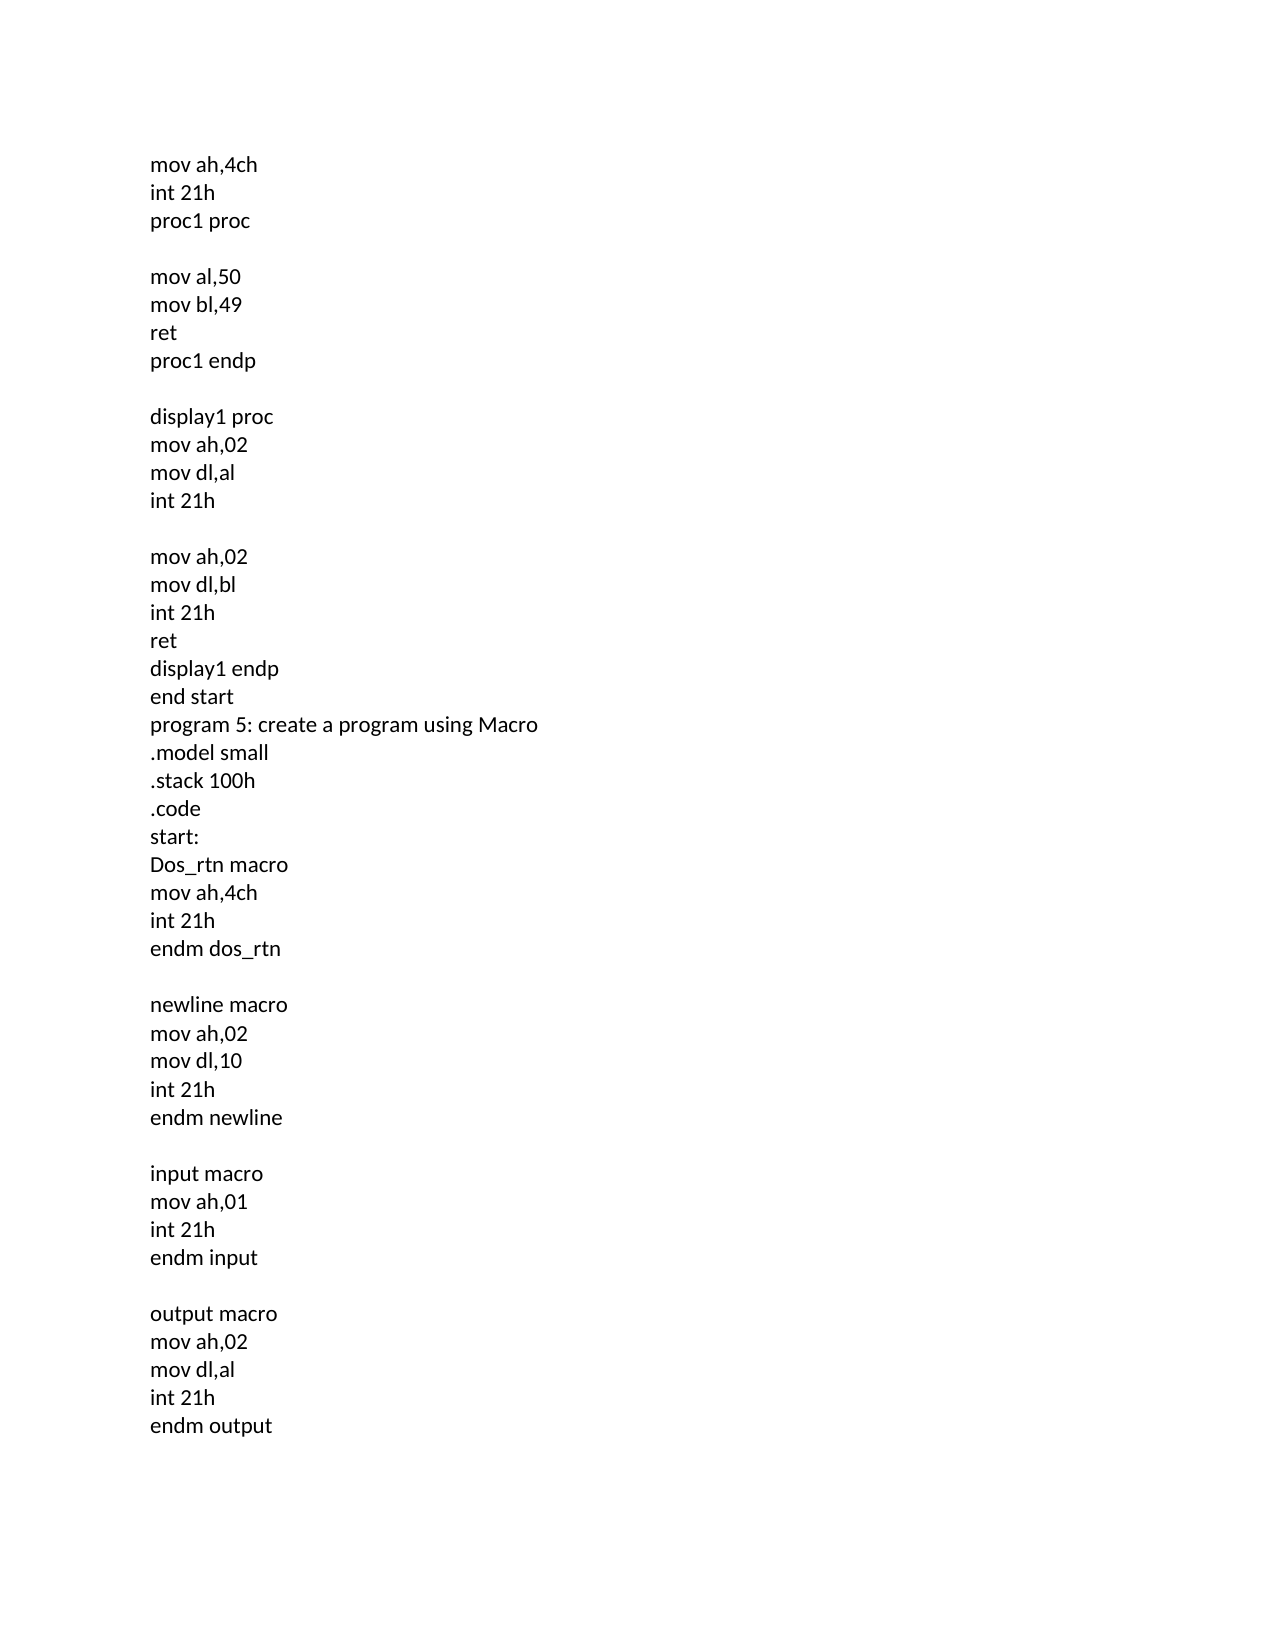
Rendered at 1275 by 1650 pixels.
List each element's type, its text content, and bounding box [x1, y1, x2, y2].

text display1 proc [150, 402, 1125, 430]
text endm newline [150, 1103, 1125, 1131]
text newline macro [150, 991, 1125, 1019]
text mov ah,02 [150, 1019, 1125, 1047]
text display1 endp [150, 654, 1125, 682]
text end start [150, 682, 1125, 710]
text mov ah,02 [150, 1327, 1125, 1355]
text int 21h [150, 178, 1125, 206]
text .model small [150, 738, 1125, 766]
text mov ah,4ch [150, 878, 1125, 907]
text int 21h [150, 1383, 1125, 1411]
text mov dl,10 [150, 1047, 1125, 1075]
text ret [150, 626, 1125, 654]
text mov ah,4ch [150, 150, 1125, 178]
text output macro [150, 1299, 1125, 1327]
text int 21h [150, 598, 1125, 626]
text mov bl,49 [150, 290, 1125, 318]
text input macro [150, 1159, 1125, 1187]
text start: [150, 822, 1125, 851]
text ret [150, 318, 1125, 346]
text .stack 100h [150, 766, 1125, 794]
text int 21h [150, 1075, 1125, 1103]
text Dos_rtn macro [150, 851, 1125, 878]
text mov dl,al [150, 1355, 1125, 1383]
text mov al,50 [150, 262, 1125, 290]
text int 21h [150, 1215, 1125, 1243]
text mov dl,bl [150, 570, 1125, 598]
text program 5: create a program using Macro [150, 710, 1125, 738]
text mov ah,01 [150, 1187, 1125, 1215]
text proc1 proc [150, 206, 1125, 234]
text mov dl,al [150, 458, 1125, 486]
text endm output [150, 1411, 1125, 1439]
text endm input [150, 1243, 1125, 1271]
text mov ah,02 [150, 542, 1125, 570]
text .code [150, 794, 1125, 822]
text mov ah,02 [150, 430, 1125, 458]
text int 21h [150, 486, 1125, 514]
text int 21h [150, 907, 1125, 934]
text proc1 endp [150, 346, 1125, 374]
text endm dos_rtn [150, 934, 1125, 963]
